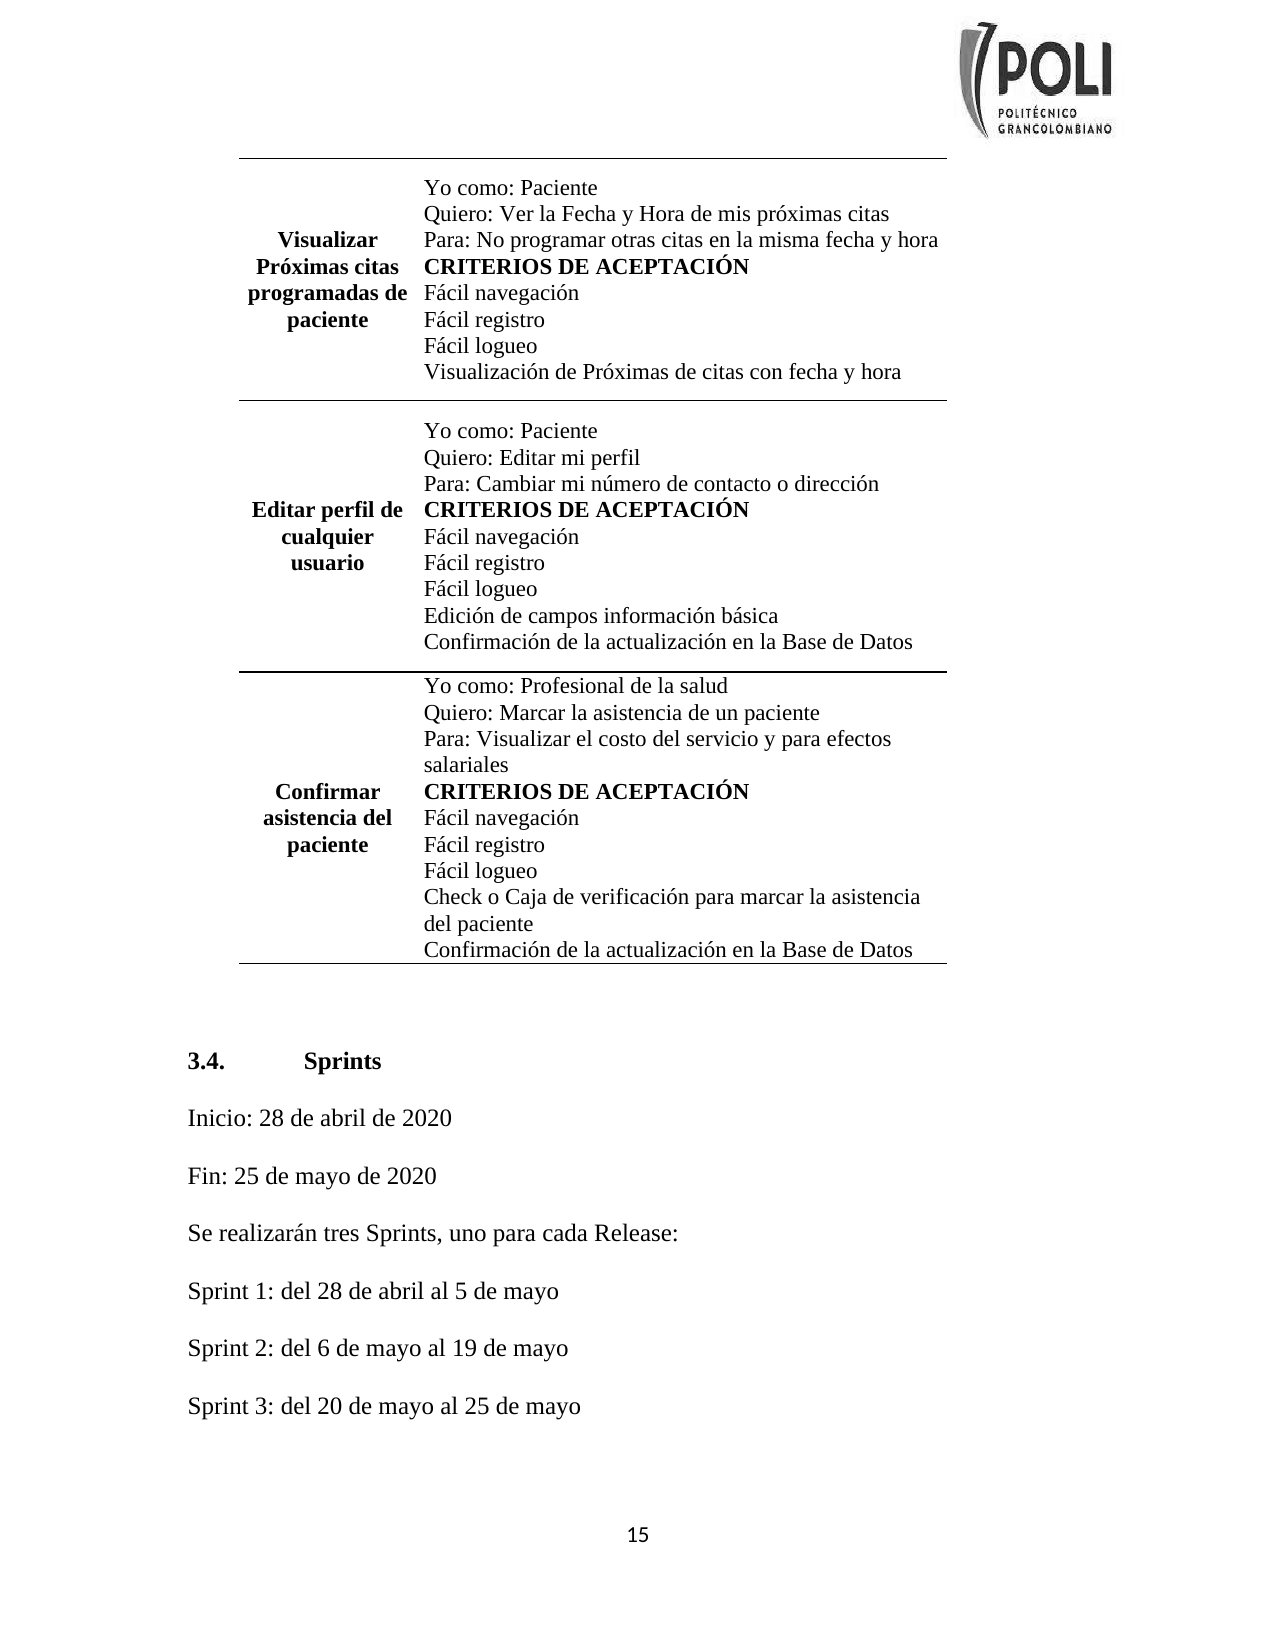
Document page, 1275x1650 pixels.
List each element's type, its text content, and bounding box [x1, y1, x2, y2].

table_cell Yo como: Paciente Quiero: Editar mi perfil Para: Cambiar mi número de contacto o dirección CRITERIOS DE ACEPTACIÓN Fácil navegación Fácil registro Fácil logueo Edición de campos información básica Confirmación de la actualización en la Base de Datos [416, 401, 947, 671]
table_cell Yo como: Paciente Quiero: Ver la Fecha y Hora de mis próximas citas Para: No programar otras citas en la misma fecha y hora CRITERIOS DE ACEPTACIÓN Fácil navegación Fácil registro Fácil logueo Visualización de Próximas de citas con fecha y hora [416, 159, 947, 399]
table_cell Visualizar Próximas citas programadas de paciente [239, 159, 416, 399]
table_cell Yo como: Profesional de la salud Quiero: Marcar la asistencia de un paciente Para: Visualizar el costo del servicio y para efectos salariales CRITERIOS DE ACEPTACIÓN Fácil navegación Fácil registro Fácil logueo Check o Caja de verificación para marcar la asistencia del paciente Confirmación de la actualización en la Base de Datos [416, 673, 947, 962]
text Sprint 2: del 6 de mayo al 19 de mayo [187, 1333, 1125, 1362]
subtitle Sprints [187, 1046, 1125, 1075]
text Sprint 1: del 28 de abril al 5 de mayo [187, 1276, 1125, 1305]
text Se realizarán tres Sprints, uno para cada Release: [187, 1218, 1125, 1247]
table_cell Editar perfil de cualquier usuario [239, 401, 416, 671]
text Fin: 25 de mayo de 2020 [187, 1161, 1125, 1190]
text Inicio: 28 de abril de 2020 [187, 1103, 1125, 1132]
text Sprint 3: del 20 de mayo al 25 de mayo [187, 1391, 1125, 1420]
picture [946, 16, 1125, 154]
table_cell Confirmar asistencia del paciente [239, 673, 416, 962]
